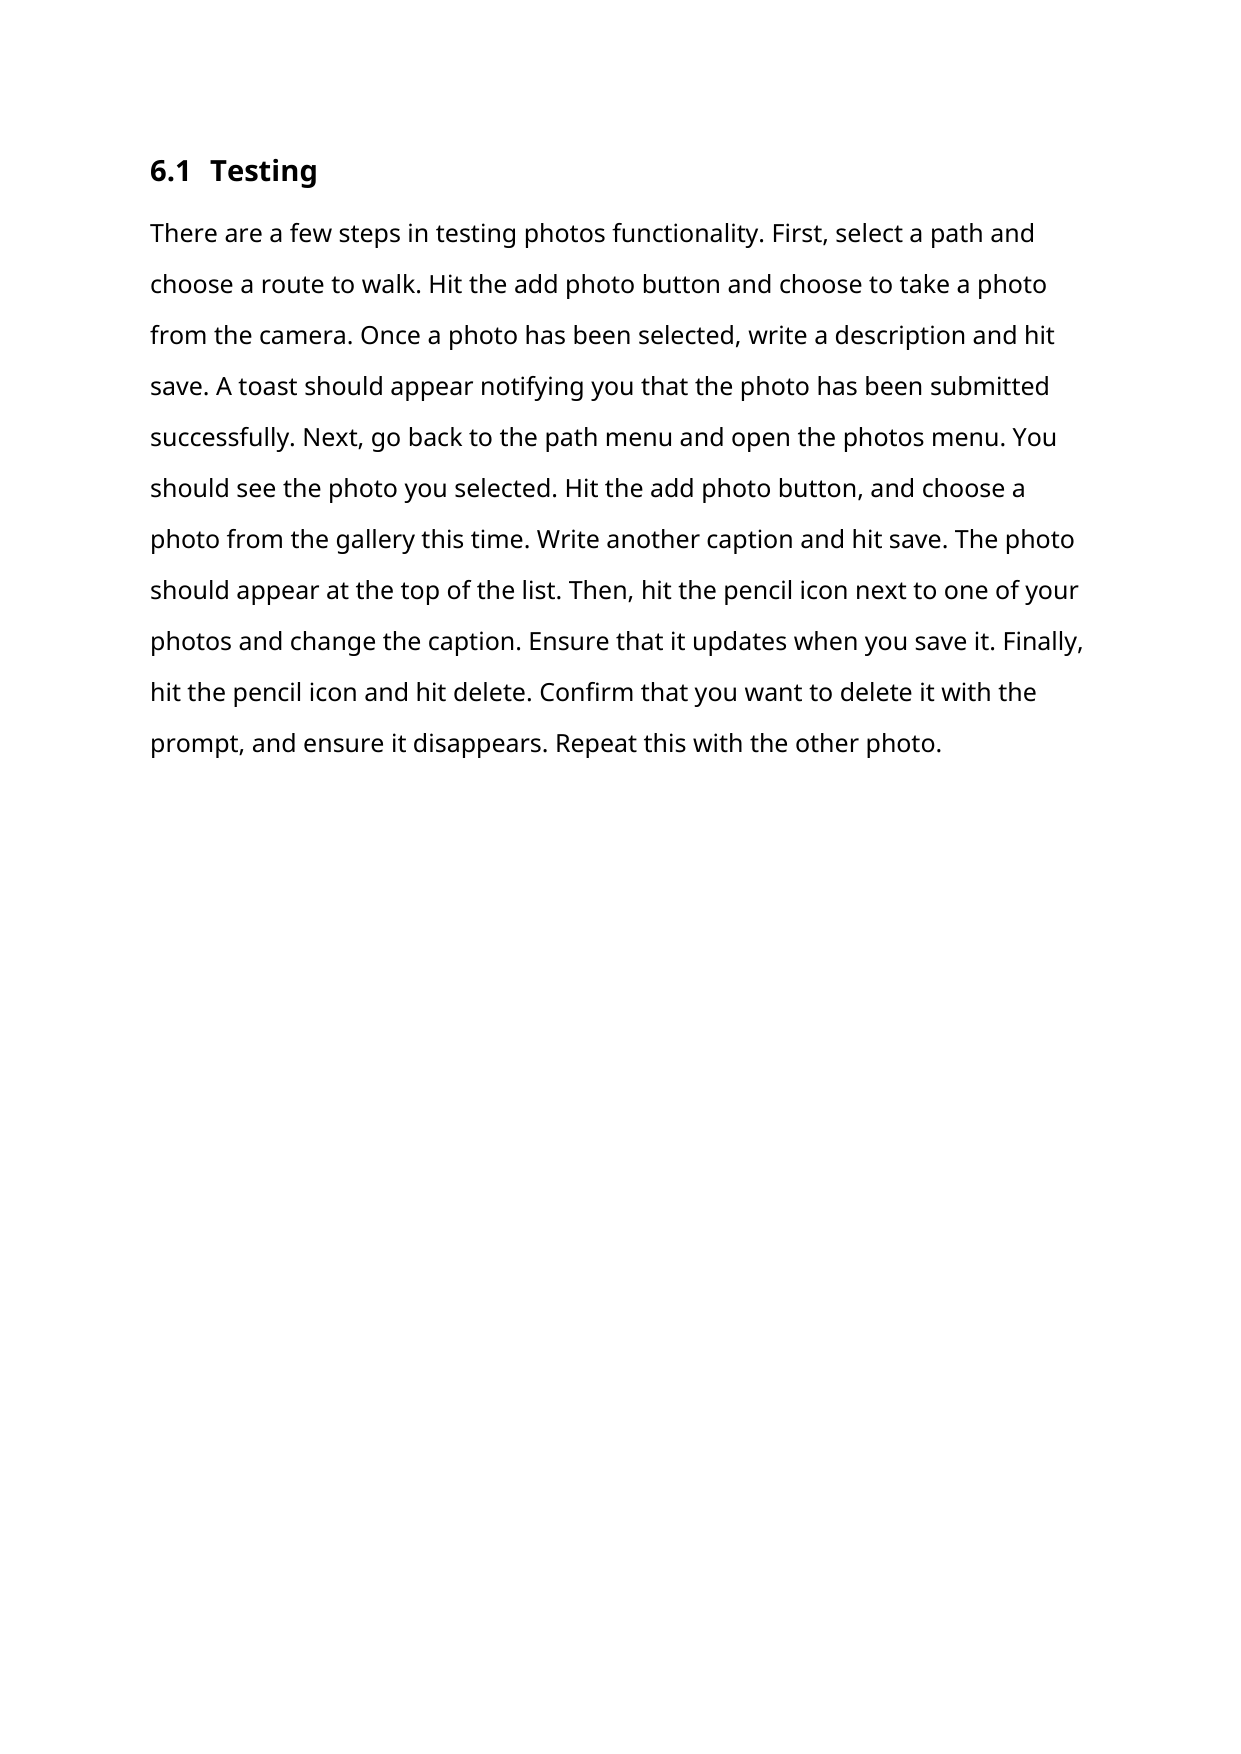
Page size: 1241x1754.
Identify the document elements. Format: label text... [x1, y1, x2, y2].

subtitle Testing [150, 150, 1090, 190]
text There are a few steps in testing photos functionality. First, select a path and choose a route to walk. Hit the add photo button and choose to take a photo from the camera. Once a photo has been selected, write a description and hit save. A toast should appear notifying you that the photo has been submitted successfully. Next, go back to the path menu and open the photos menu. You should see the photo you selected. Hit the add photo button, and choose a photo from the gallery this time. Write another caption and hit save. The photo should appear at the top of the list. Then, hit the pencil icon next to one of your photos and change the caption. Ensure that it updates when you save it. Finally, hit the pencil icon and hit delete. Confirm that you want to delete it with the prompt, and ensure it disappears. Repeat this with the other photo. [150, 216, 1090, 760]
